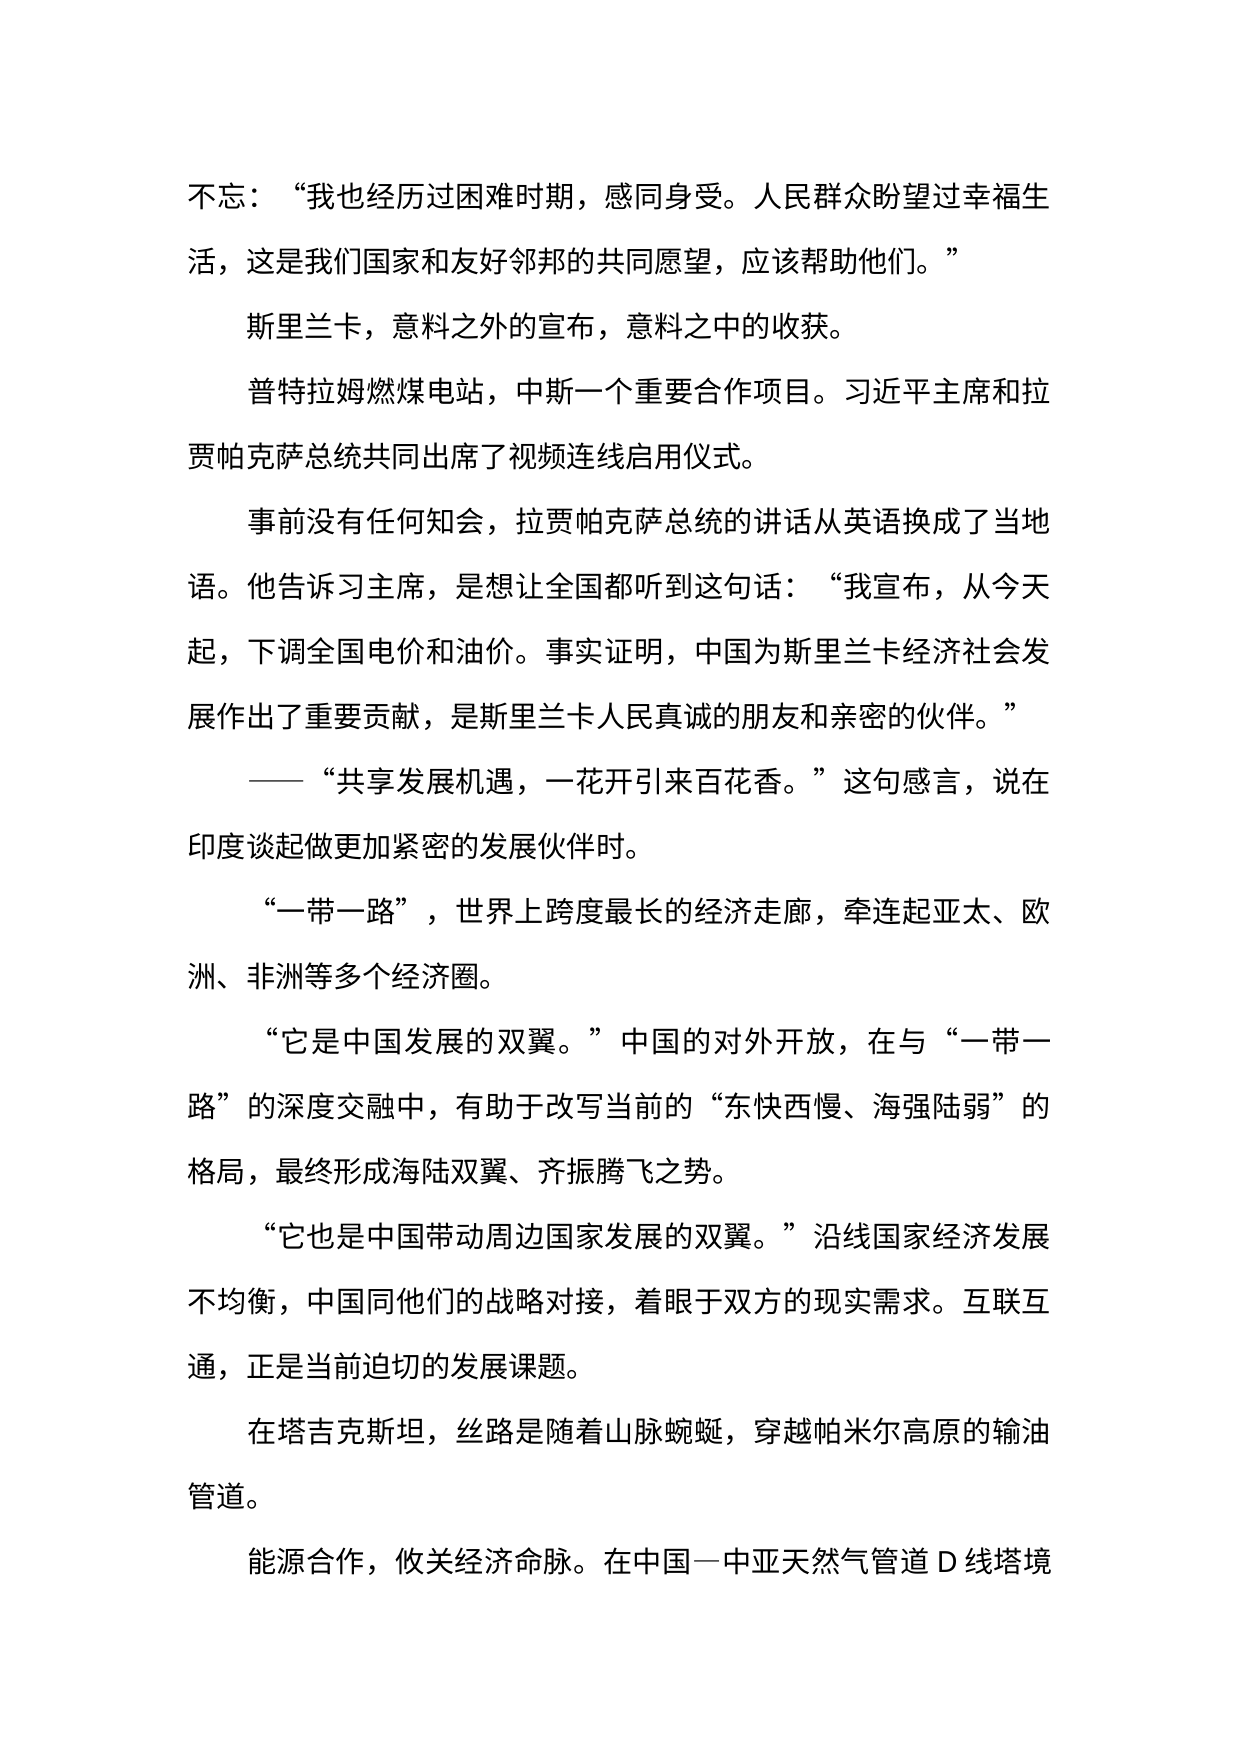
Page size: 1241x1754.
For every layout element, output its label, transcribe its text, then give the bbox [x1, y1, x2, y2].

text 事前没有任何知会，拉贾帕克萨总统的讲话从英语换成了当地语。他告诉习主席，是想让全国都听到这句话：“我宣布，从今天起，下调全国电价和油价。事实证明，中国为斯里兰卡经济社会发展作出了重要贡献，是斯里兰卡人民真诚的朋友和亲密的伙伴。” [187, 487, 1053, 747]
text 普特拉姆燃煤电站，中斯一个重要合作项目。习近平主席和拉贾帕克萨总统共同出席了视频连线启用仪式。 [187, 357, 1053, 487]
text “它也是中国带动周边国家发展的双翼。”沿线国家经济发展不均衡，中国同他们的战略对接，着眼于双方的现实需求。互联互通，正是当前迫切的发展课题。 [187, 1202, 1053, 1397]
text “它是中国发展的双翼。”中国的对外开放，在与“一带一路”的深度交融中，有助于改写当前的“东快西慢、海强陆弱”的格局，最终形成海陆双翼、齐振腾飞之势。 [187, 1007, 1053, 1202]
text ——“共享发展机遇，一花开引来百花香。”这句感言，说在印度谈起做更加紧密的发展伙伴时。 [187, 747, 1053, 877]
text “一带一路”，世界上跨度最长的经济走廊，牵连起亚太、欧洲、非洲等多个经济圈。 [187, 877, 1053, 1007]
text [187, 1527, 1053, 1592]
text 斯里兰卡，意料之外的宣布，意料之中的收获。 [187, 292, 1053, 357]
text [187, 162, 1053, 292]
text 在塔吉克斯坦，丝路是随着山脉蜿蜒，穿越帕米尔高原的输油管道。 [187, 1397, 1053, 1527]
